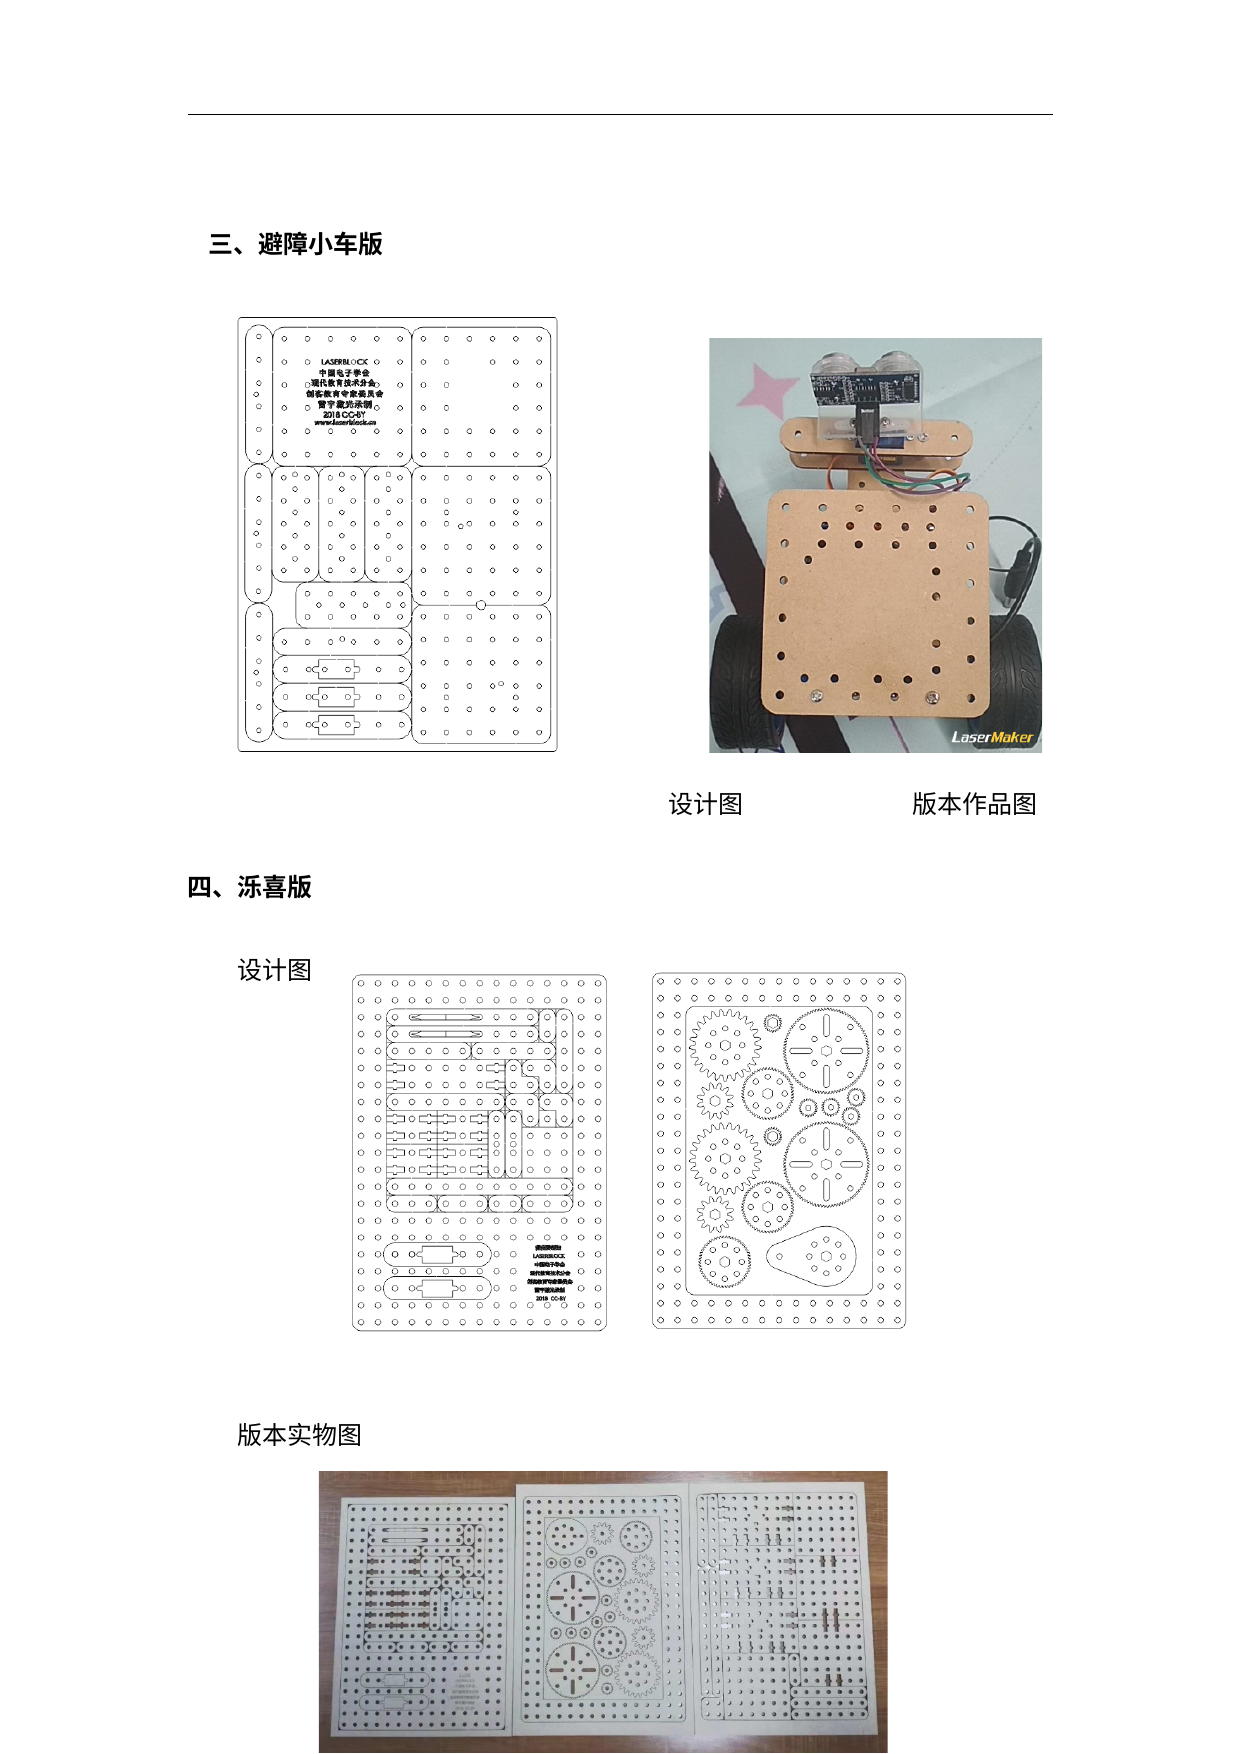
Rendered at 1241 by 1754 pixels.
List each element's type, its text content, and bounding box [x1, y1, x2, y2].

picture [318, 1471, 888, 1753]
text 设计图 [187, 936, 1053, 1001]
picture [331, 967, 932, 1339]
text 三、避障小车版 [187, 210, 1053, 275]
picture [709, 338, 1043, 753]
text 设计图 版本作品图 [187, 770, 1053, 835]
text 版本实物图 [187, 1401, 1053, 1466]
text 四、泺喜版 [187, 853, 1053, 918]
picture [189, 302, 597, 774]
